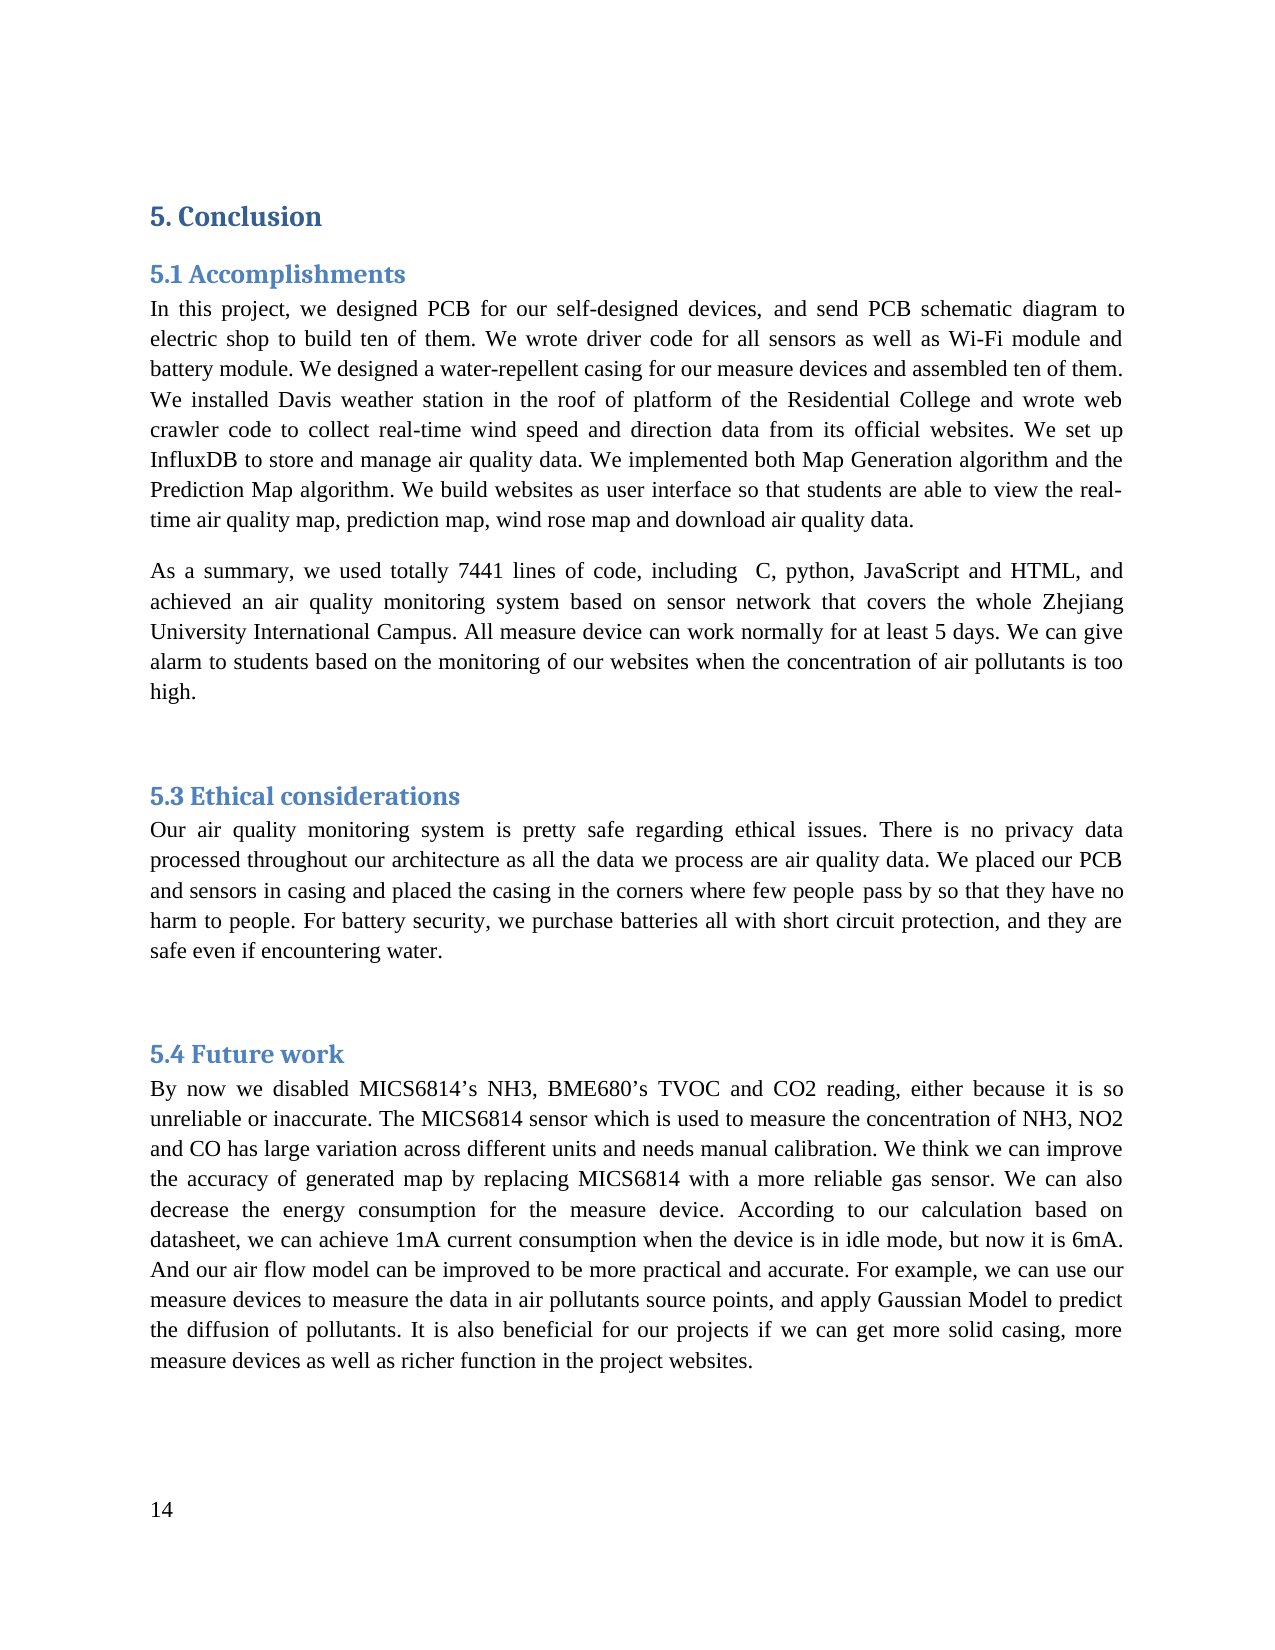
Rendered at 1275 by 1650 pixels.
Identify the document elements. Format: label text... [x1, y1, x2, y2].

subtitle 5.4 Future work [150, 1039, 1125, 1070]
subtitle 5.3 Ethical considerations [150, 781, 1125, 812]
text By now we disabled MICS6814’s NH3, BME680’s TVOC and CO2 reading, either because it is so unreliable or inaccurate. The MICS6814 sensor which is used to measure the concentration of NH3, NO2 and CO has large variation across different units and needs manual calibration. We think we can improve the accuracy of generated map by replacing MICS6814 with a more reliable gas sensor. We can also decrease the energy consumption for the measure device. According to our calculation based on datasheet, we can achieve 1mA current consumption when the device is in idle mode, but now it is 6mA. And our air flow model can be improved to be more practical and accurate. For example, we can use our measure devices to measure the data in air pollutants source points, and apply Gaussian Model to predict the diffusion of pollutants. It is also beneficial for our projects if we can get more solid casing, more measure devices as well as richer function in the project websites. [150, 1075, 1125, 1373]
subtitle 5.1 Accomplishments [150, 259, 1125, 291]
text In this project, we designed PCB for our self-designed devices, and send PCB schematic diagram to electric shop to build ten of them. We wrote driver code for all sensors as well as Wi-Fi module and battery module. We designed a water-repellent casing for our measure devices and assembled ten of them. We installed Davis weather station in the roof of platform of the Residential College and wrote web crawler code to collect real-time wind speed and direction data from its official websites. We set up InfluxDB to store and manage air quality data. We implemented both Map Generation algorithm and the Prediction Map algorithm. We build websites as user interface so that students are able to view the real-time air quality map, prediction map, wind rose map and download air quality data. [150, 295, 1125, 533]
subtitle 5. Conclusion [150, 200, 1125, 233]
text As a summary, we used totally 7441 lines of code, including C, python, JavaScript and HTML, and achieved an air quality monitoring system based on sensor network that covers the whole Zhejiang University International Campus. All measure device can work normally for at least 5 days. We can give alarm to students based on the monitoring of our websites when the concentration of air pollutants is too high. [150, 558, 1125, 705]
text Our air quality monitoring system is pretty safe regarding ethical issues. There is no privacy data processed throughout our architecture as all the data we process are air quality data. We placed our PCB and sensors in casing and placed the casing in the corners where few people pass by so that they have no harm to people. For battery security, we purchase batteries all with short circuit protection, and they are safe even if encountering water. [150, 816, 1125, 963]
